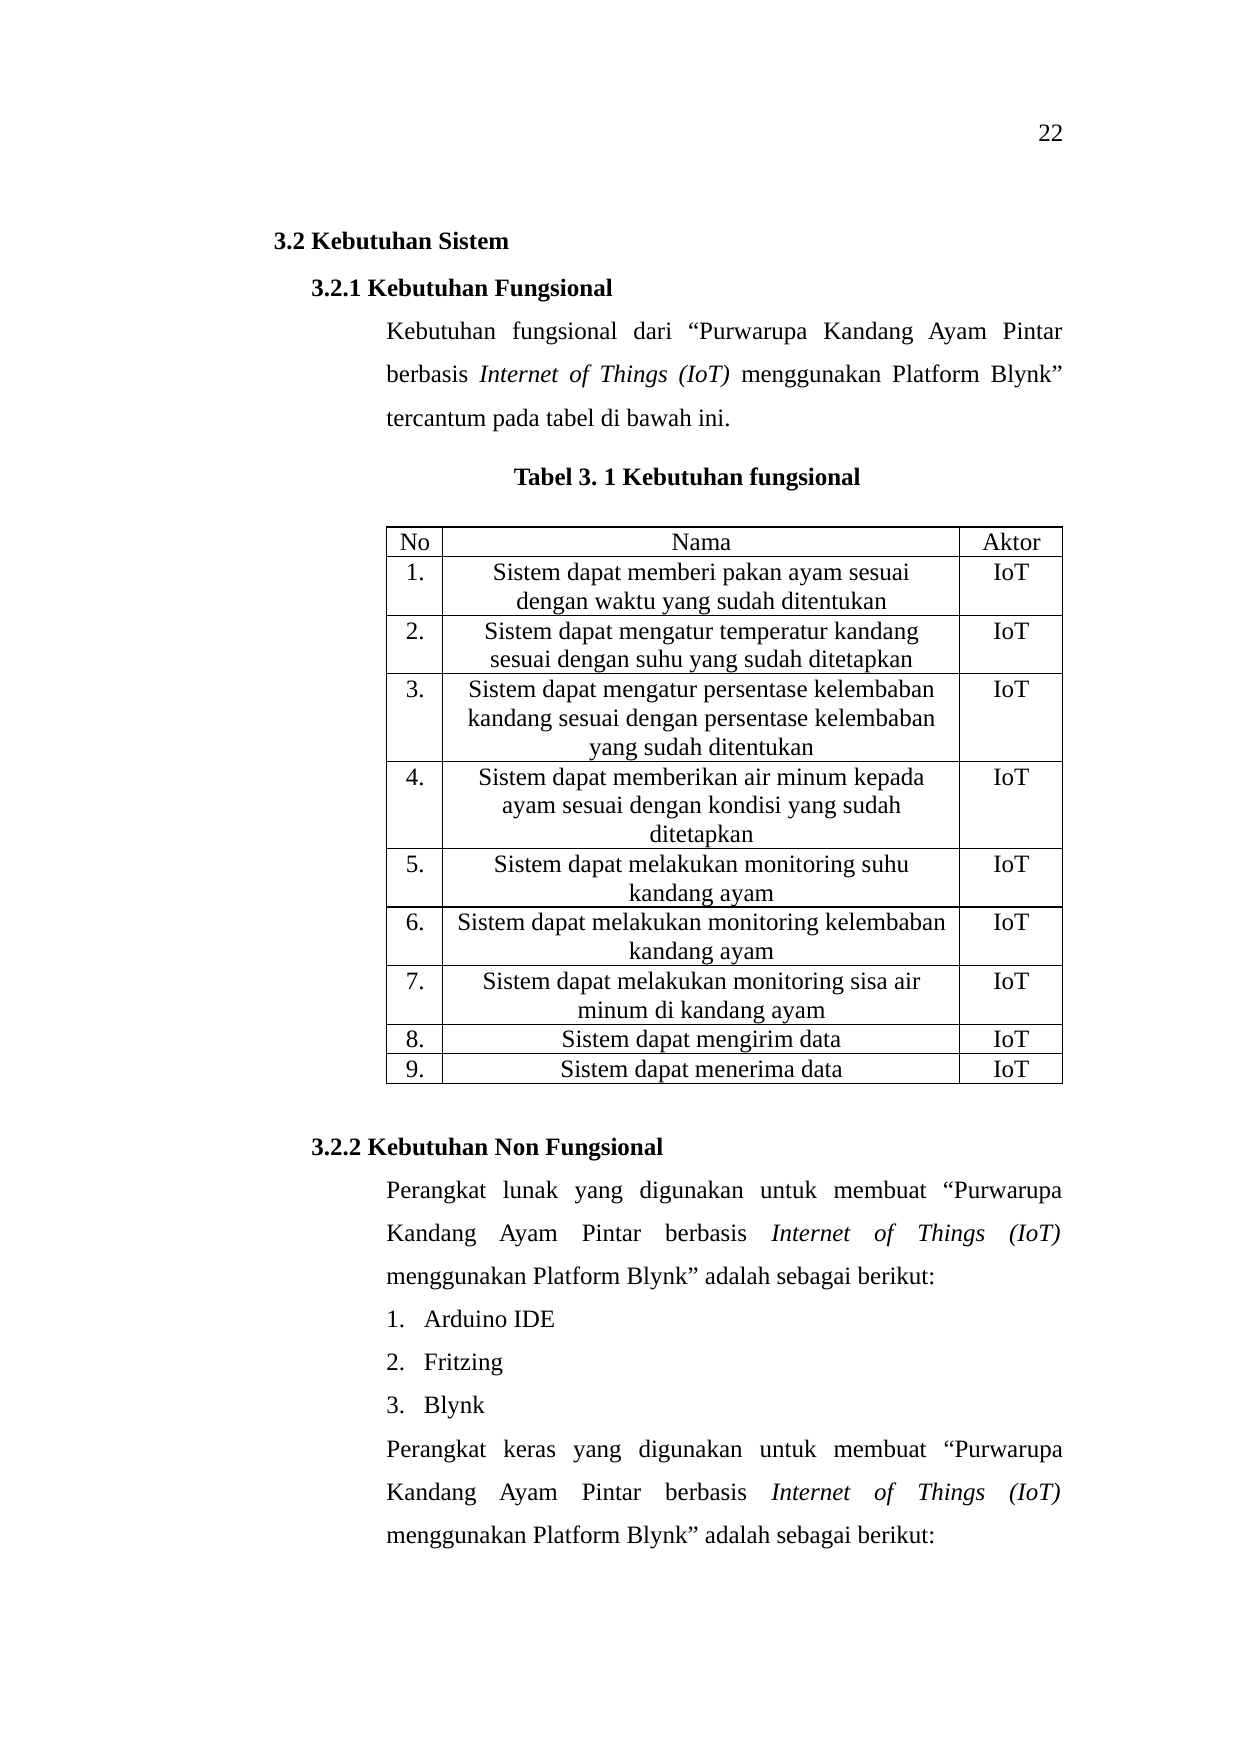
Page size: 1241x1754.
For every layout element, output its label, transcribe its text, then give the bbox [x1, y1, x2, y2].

text Tabel 3. 1 Kebutuhan fungsional [236, 462, 1063, 491]
table_cell Sistem dapat melakukan monitoring suhu kandang ayam [443, 849, 959, 906]
table_cell IoT [960, 1054, 1062, 1083]
table_cell IoT [960, 849, 1062, 906]
table_cell Sistem dapat melakukan monitoring kelembaban kandang ayam [443, 908, 959, 965]
table_cell Sistem dapat mengatur temperatur kandang sesuai dengan suhu yang sudah ditetapkan [443, 616, 959, 673]
table_cell 9. [387, 1054, 442, 1083]
table_cell Sistem dapat memberi pakan ayam sesuai dengan waktu yang sudah ditentukan [443, 557, 959, 615]
list Perangkat lunak yang digunakan untuk membuat “Purwarupa Kandang Ayam Pintar berbasis Internet of Things (IoT) menggunakan Platform Blynk” adalah sebagai berikut: [386, 1175, 1063, 1290]
table_cell 1. [387, 557, 442, 615]
table_cell 8. [387, 1025, 442, 1053]
table_cell IoT [960, 674, 1062, 761]
subtitle Kebutuhan Non Fungsional [311, 1132, 1063, 1161]
table_header Aktor [960, 528, 1062, 556]
table_cell 6. [387, 908, 442, 965]
table_cell 3. [387, 674, 442, 761]
table_cell 7. [387, 966, 442, 1023]
table_cell IoT [960, 966, 1062, 1023]
table_cell IoT [960, 616, 1062, 673]
table_cell 4. [387, 762, 442, 848]
list Fritzing [386, 1347, 1063, 1376]
table_cell Sistem dapat melakukan monitoring sisa air minum di kandang ayam [443, 966, 959, 1023]
list Blynk [386, 1391, 1063, 1419]
table_cell 5. [387, 849, 442, 906]
table_cell 2. [387, 616, 442, 673]
list Arduino IDE [386, 1304, 1063, 1333]
table_header No [387, 528, 442, 556]
table_cell IoT [960, 908, 1062, 965]
table_cell Sistem dapat mengirim data [443, 1025, 959, 1053]
table_cell Sistem dapat mengatur persentase kelembaban kandang sesuai dengan persentase kelembaban yang sudah ditentukan [443, 674, 959, 761]
subtitle Kebutuhan Sistem [274, 226, 1063, 255]
table_cell Sistem dapat menerima data [443, 1054, 959, 1083]
table_cell Sistem dapat memberikan air minum kepada ayam sesuai dengan kondisi yang sudah ditetapkan [443, 762, 959, 848]
list Perangkat keras yang digunakan untuk membuat “Purwarupa Kandang Ayam Pintar berbasis Internet of Things (IoT) menggunakan Platform Blynk” adalah sebagai berikut: [386, 1434, 1063, 1549]
table_cell IoT [960, 557, 1062, 615]
table_cell IoT [960, 762, 1062, 848]
list Kebutuhan fungsional dari “Purwarupa Kandang Ayam Pintar berbasis Internet of Things (IoT) menggunakan Platform Blynk” tercantum pada tabel di bawah ini. [386, 316, 1063, 431]
table_header Nama [443, 528, 959, 556]
subtitle Kebutuhan Fungsional [311, 273, 1063, 302]
table_cell IoT [960, 1025, 1062, 1053]
